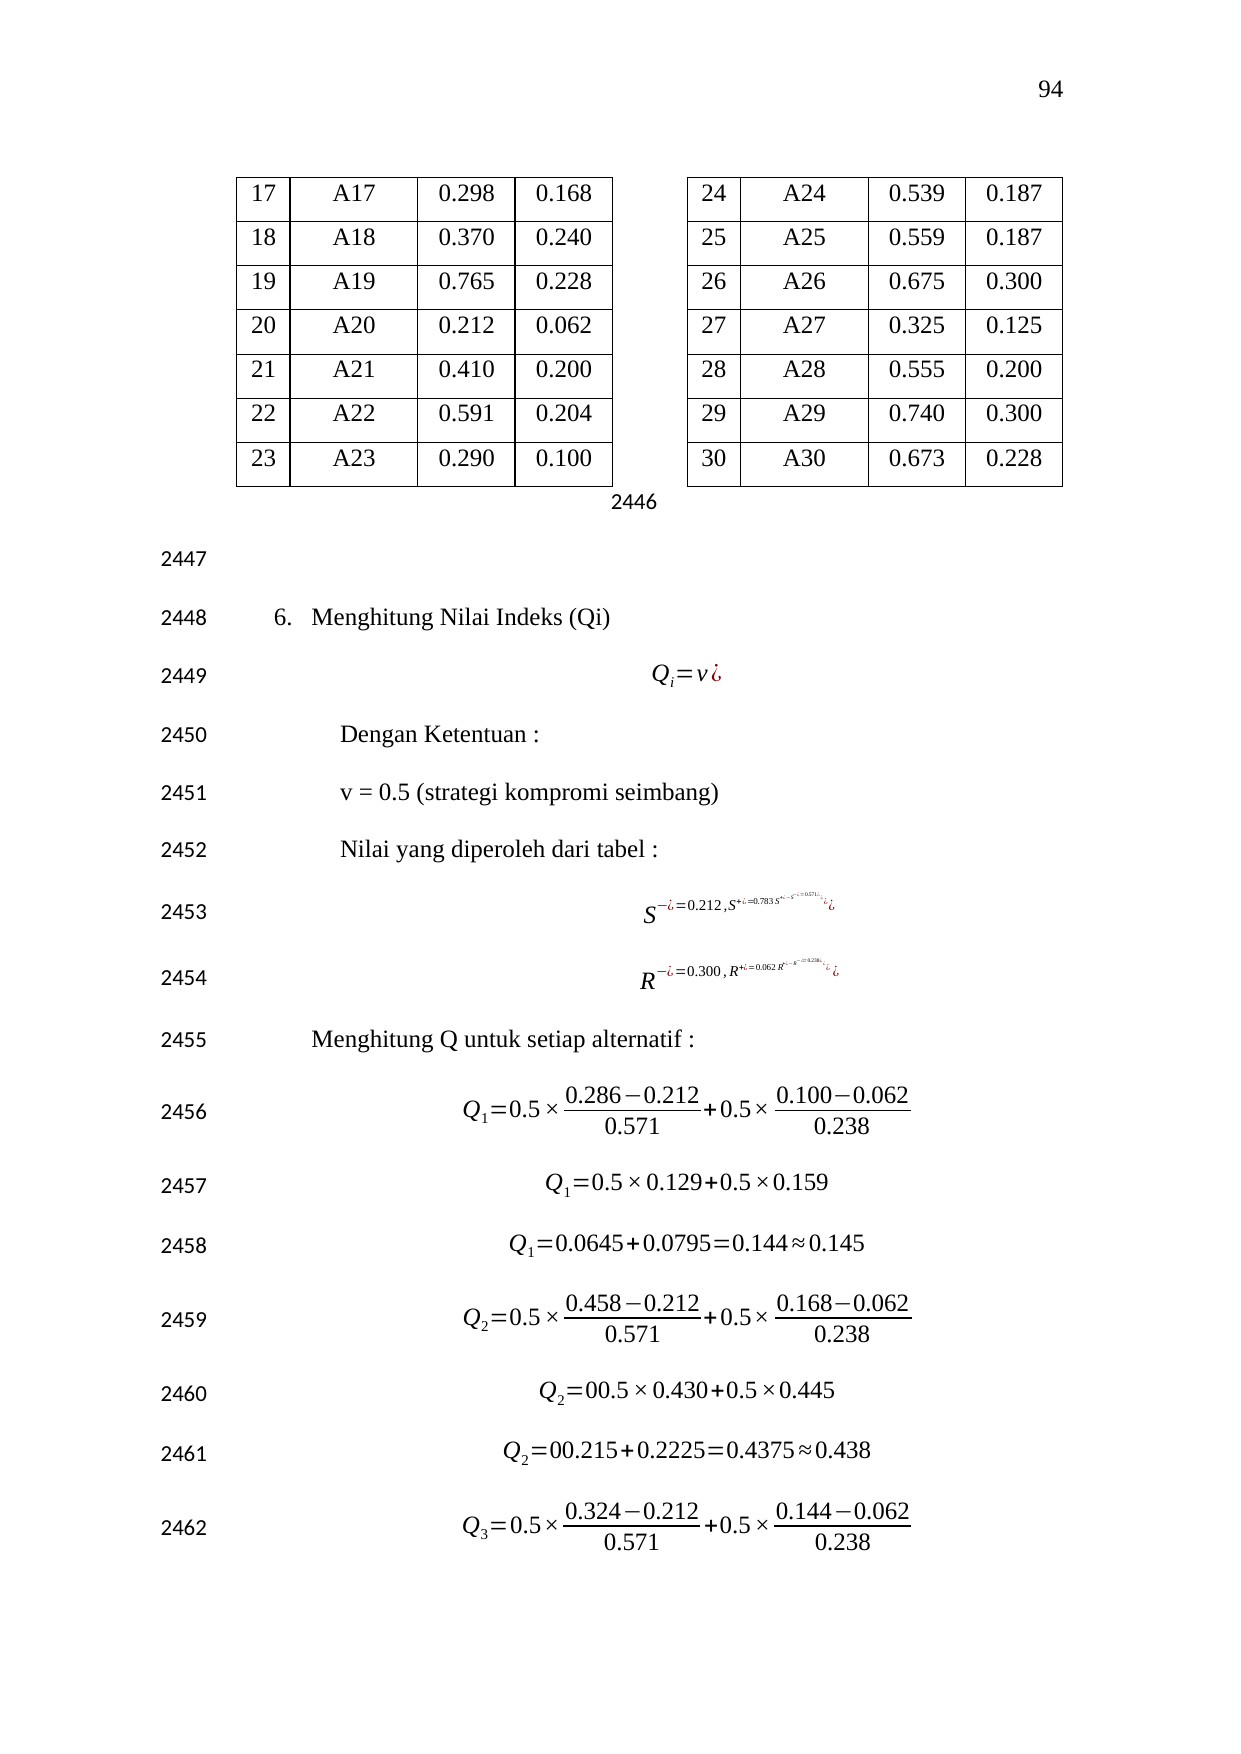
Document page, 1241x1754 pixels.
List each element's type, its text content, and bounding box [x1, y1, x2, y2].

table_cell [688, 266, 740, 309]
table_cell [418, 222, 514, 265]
list Dengan Ketentuan : [340, 719, 1063, 748]
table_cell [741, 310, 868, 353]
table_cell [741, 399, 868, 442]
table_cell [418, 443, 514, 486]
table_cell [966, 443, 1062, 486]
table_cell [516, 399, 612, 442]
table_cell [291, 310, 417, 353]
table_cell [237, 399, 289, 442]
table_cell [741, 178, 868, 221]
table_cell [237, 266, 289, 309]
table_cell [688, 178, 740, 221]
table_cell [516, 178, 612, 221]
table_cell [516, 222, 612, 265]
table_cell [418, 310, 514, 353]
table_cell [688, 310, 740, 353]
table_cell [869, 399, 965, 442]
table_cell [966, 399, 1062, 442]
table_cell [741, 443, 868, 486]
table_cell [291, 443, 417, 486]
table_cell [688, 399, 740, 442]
text Menghitung Q untuk setiap alternatif : [236, 1024, 1063, 1053]
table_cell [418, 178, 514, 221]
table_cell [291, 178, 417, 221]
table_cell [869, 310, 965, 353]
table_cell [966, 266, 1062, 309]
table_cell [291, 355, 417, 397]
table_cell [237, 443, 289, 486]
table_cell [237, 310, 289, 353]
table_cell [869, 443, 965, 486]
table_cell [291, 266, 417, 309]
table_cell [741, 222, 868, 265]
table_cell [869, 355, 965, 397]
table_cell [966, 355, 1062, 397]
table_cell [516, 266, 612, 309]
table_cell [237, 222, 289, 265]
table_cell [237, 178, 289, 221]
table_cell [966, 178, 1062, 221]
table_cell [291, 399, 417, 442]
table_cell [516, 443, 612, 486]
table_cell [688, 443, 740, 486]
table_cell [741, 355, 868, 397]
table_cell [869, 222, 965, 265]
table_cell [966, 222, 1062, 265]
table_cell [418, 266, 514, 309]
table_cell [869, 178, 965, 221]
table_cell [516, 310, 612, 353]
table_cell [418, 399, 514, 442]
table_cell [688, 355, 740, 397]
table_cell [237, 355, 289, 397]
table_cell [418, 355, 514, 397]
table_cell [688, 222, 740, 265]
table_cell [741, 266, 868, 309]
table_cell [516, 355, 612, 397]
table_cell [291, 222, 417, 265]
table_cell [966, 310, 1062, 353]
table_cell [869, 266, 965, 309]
text v = 0.5 (strategi kompromi seimbang) [265, 777, 1063, 806]
list Menghitung Nilai Indeks (Qi) [274, 602, 1063, 630]
list Nilai yang diperoleh dari tabel : [340, 834, 1063, 863]
